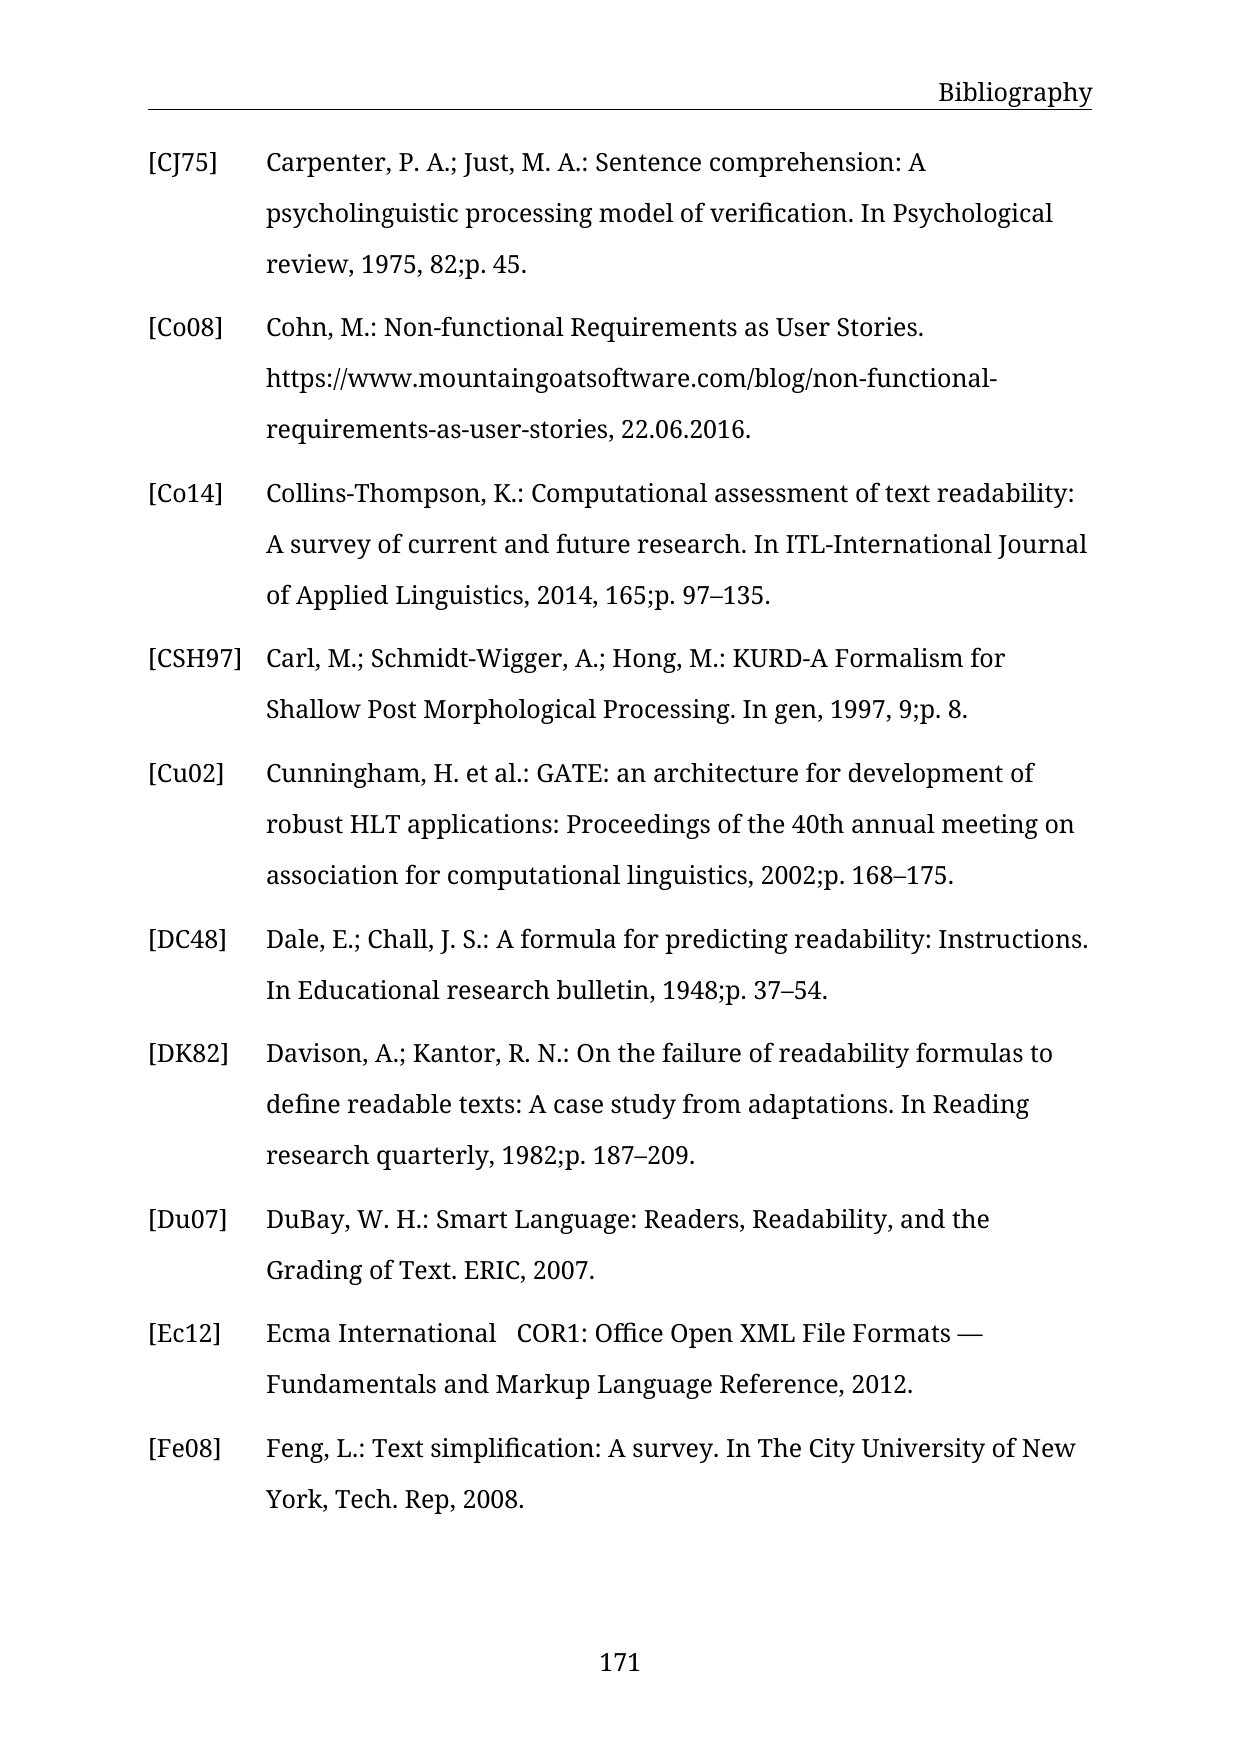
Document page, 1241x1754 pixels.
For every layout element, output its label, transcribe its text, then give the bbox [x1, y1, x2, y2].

text [Cu02] Cunningham, H. et al.: GATE: an architecture for development of robust HLT applications: Proceedings of the 40th annual meeting on association for computational linguistics, 2002;p. 168–175. [148, 756, 1092, 892]
text [CSH97] Carl, M.; Schmidt-Wigger, A.; Hong, M.: KURD-A Formalism for Shallow Post Morphological Processing. In gen, 1997, 9;p. 8. [148, 641, 1092, 726]
text [Co08] Cohn, M.: Non-functional Requirements as User Stories. https://www.mountaingoatsoftware.com/blog/non-functional-requirements-as-user-stories, 22.06.2016. [148, 310, 1092, 446]
text [DK82] Davison, A.; Kantor, R. N.: On the failure of readability formulas to define readable texts: A case study from adaptations. In Reading research quarterly, 1982;p. 187–209. [148, 1036, 1092, 1172]
text [Du07] DuBay, W. H.: Smart Language: Readers, Readability, and the Grading of Text. ERIC, 2007. [148, 1201, 1092, 1287]
text [DC48] Dale, E.; Chall, J. S.: A formula for predicting readability: Instructions. In Educational research bulletin, 1948;p. 37–54. [148, 921, 1092, 1006]
text [CJ75] Carpenter, P. A.; Just, M. A.: Sentence comprehension: A psycholinguistic processing model of verification. In Psychological review, 1975, 82;p. 45. [148, 144, 1092, 280]
text [Fe08] Feng, L.: Text simplification: A survey. In The City University of New York, Tech. Rep, 2008. [148, 1431, 1092, 1516]
text [Co14] Collins-Thompson, K.: Computational assessment of text readability: A survey of current and future research. In ITL-International Journal of Applied Linguistics, 2014, 165;p. 97–135. [148, 475, 1092, 612]
text [Ec12] Ecma International COR1: Office Open XML File Formats — Fundamentals and Markup Language Reference, 2012. [148, 1316, 1092, 1401]
